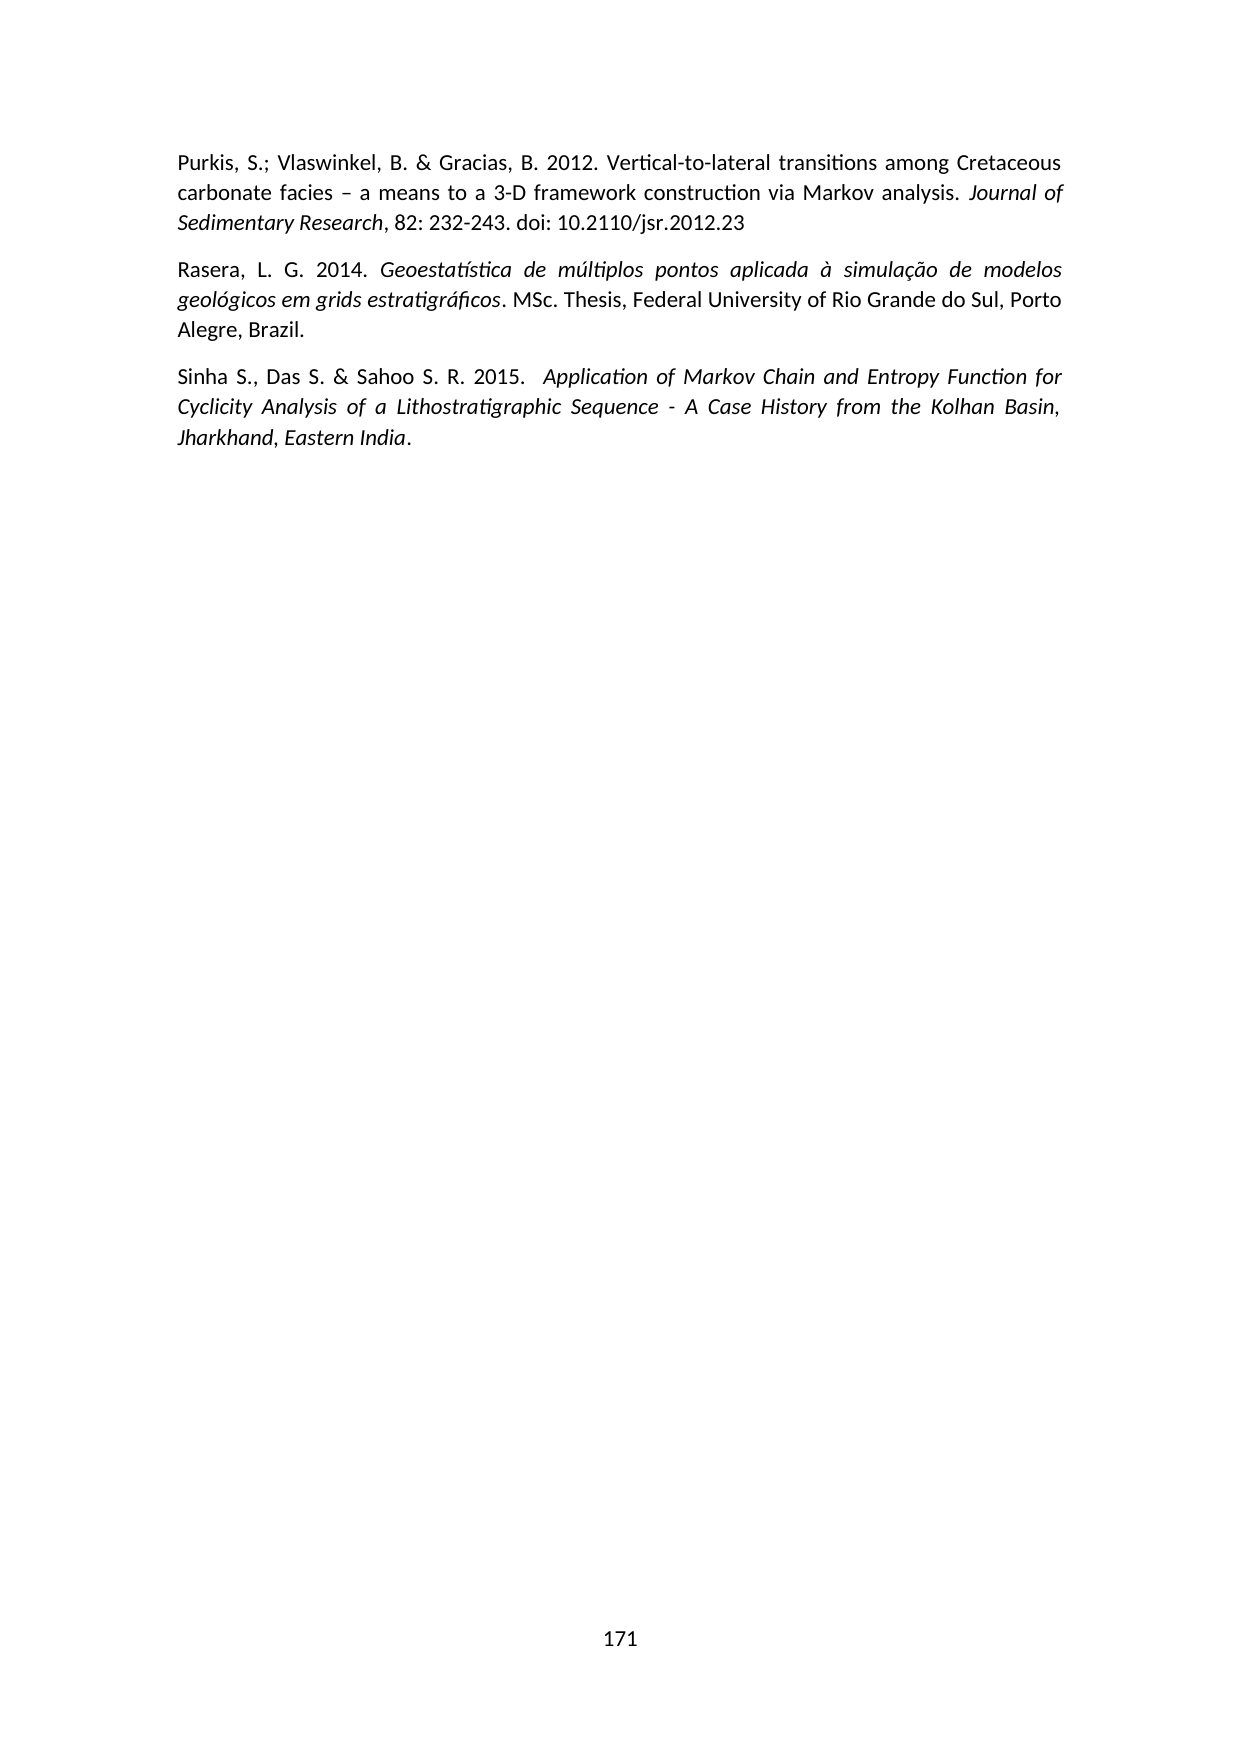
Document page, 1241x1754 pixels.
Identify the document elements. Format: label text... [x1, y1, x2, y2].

text Rasera, L. G. 2014. Geoestatística de múltiplos pontos aplicada à simulação de modelos geológicos em grids estratigráficos. MSc. Thesis, Federal University of Rio Grande do Sul, Porto Alegre, Brazil. [177, 255, 1063, 343]
text Purkis, S.; Vlaswinkel, B. & Gracias, B. 2012. Vertical-to-lateral transitions among Cretaceous carbonate facies – a means to a 3-D framework construction via Markov analysis. Journal of Sedimentary Research, 82: 232-243. doi: 10.2110/jsr.2012.23 [177, 148, 1063, 236]
text Sinha S., Das S. & Sahoo S. R. 2015. Application of Markov Chain and Entropy Function for Cyclicity Analysis of a Lithostratigraphic Sequence - A Case History from the Kolhan Basin, Jharkhand, Eastern India. [177, 362, 1063, 451]
